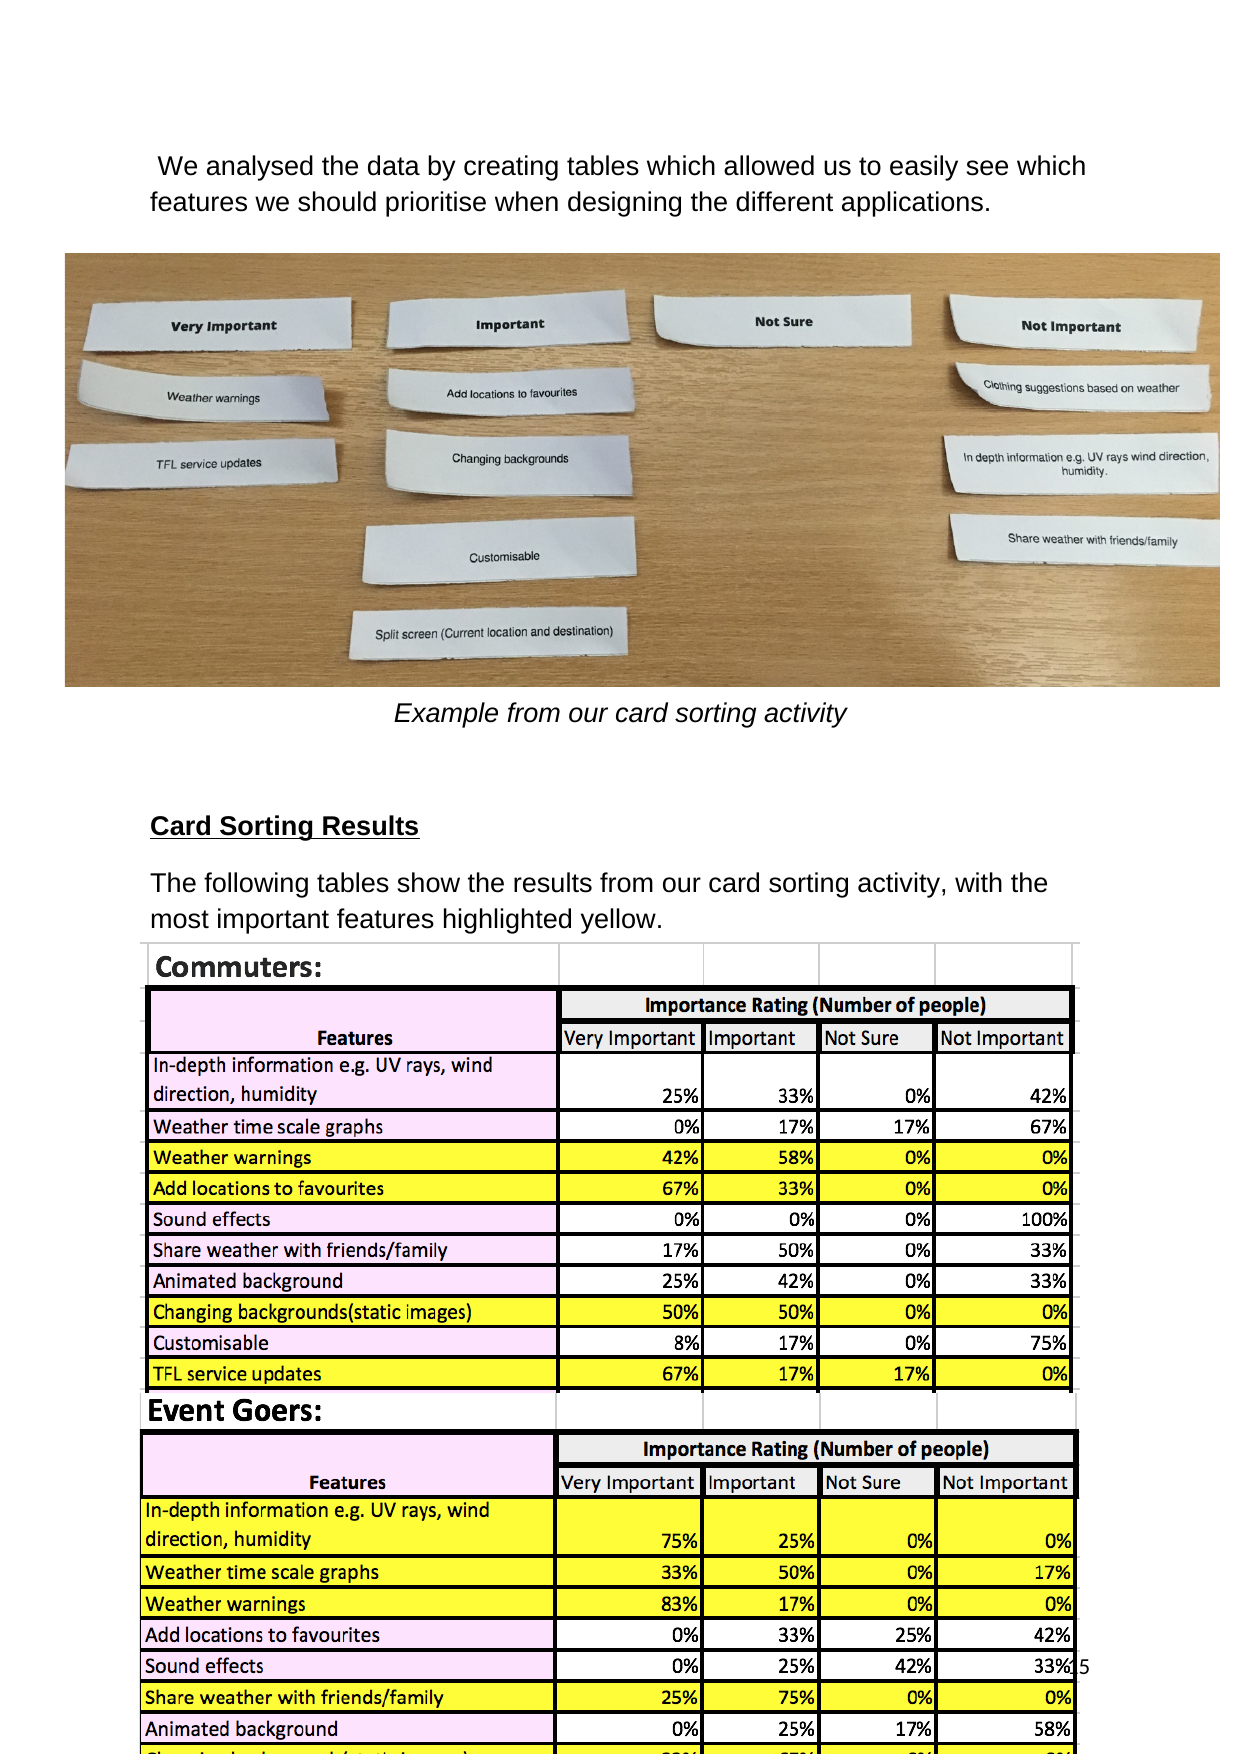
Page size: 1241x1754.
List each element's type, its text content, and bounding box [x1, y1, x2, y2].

text The following tables show the results from our card sorting activity, with the most important features highlighted yellow. [150, 867, 1090, 934]
text Card Sorting Results [150, 810, 1090, 842]
picture [64, 253, 1220, 687]
text Example from our card sorting activity [150, 697, 1090, 728]
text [150, 150, 1090, 217]
picture [139, 942, 1080, 1754]
